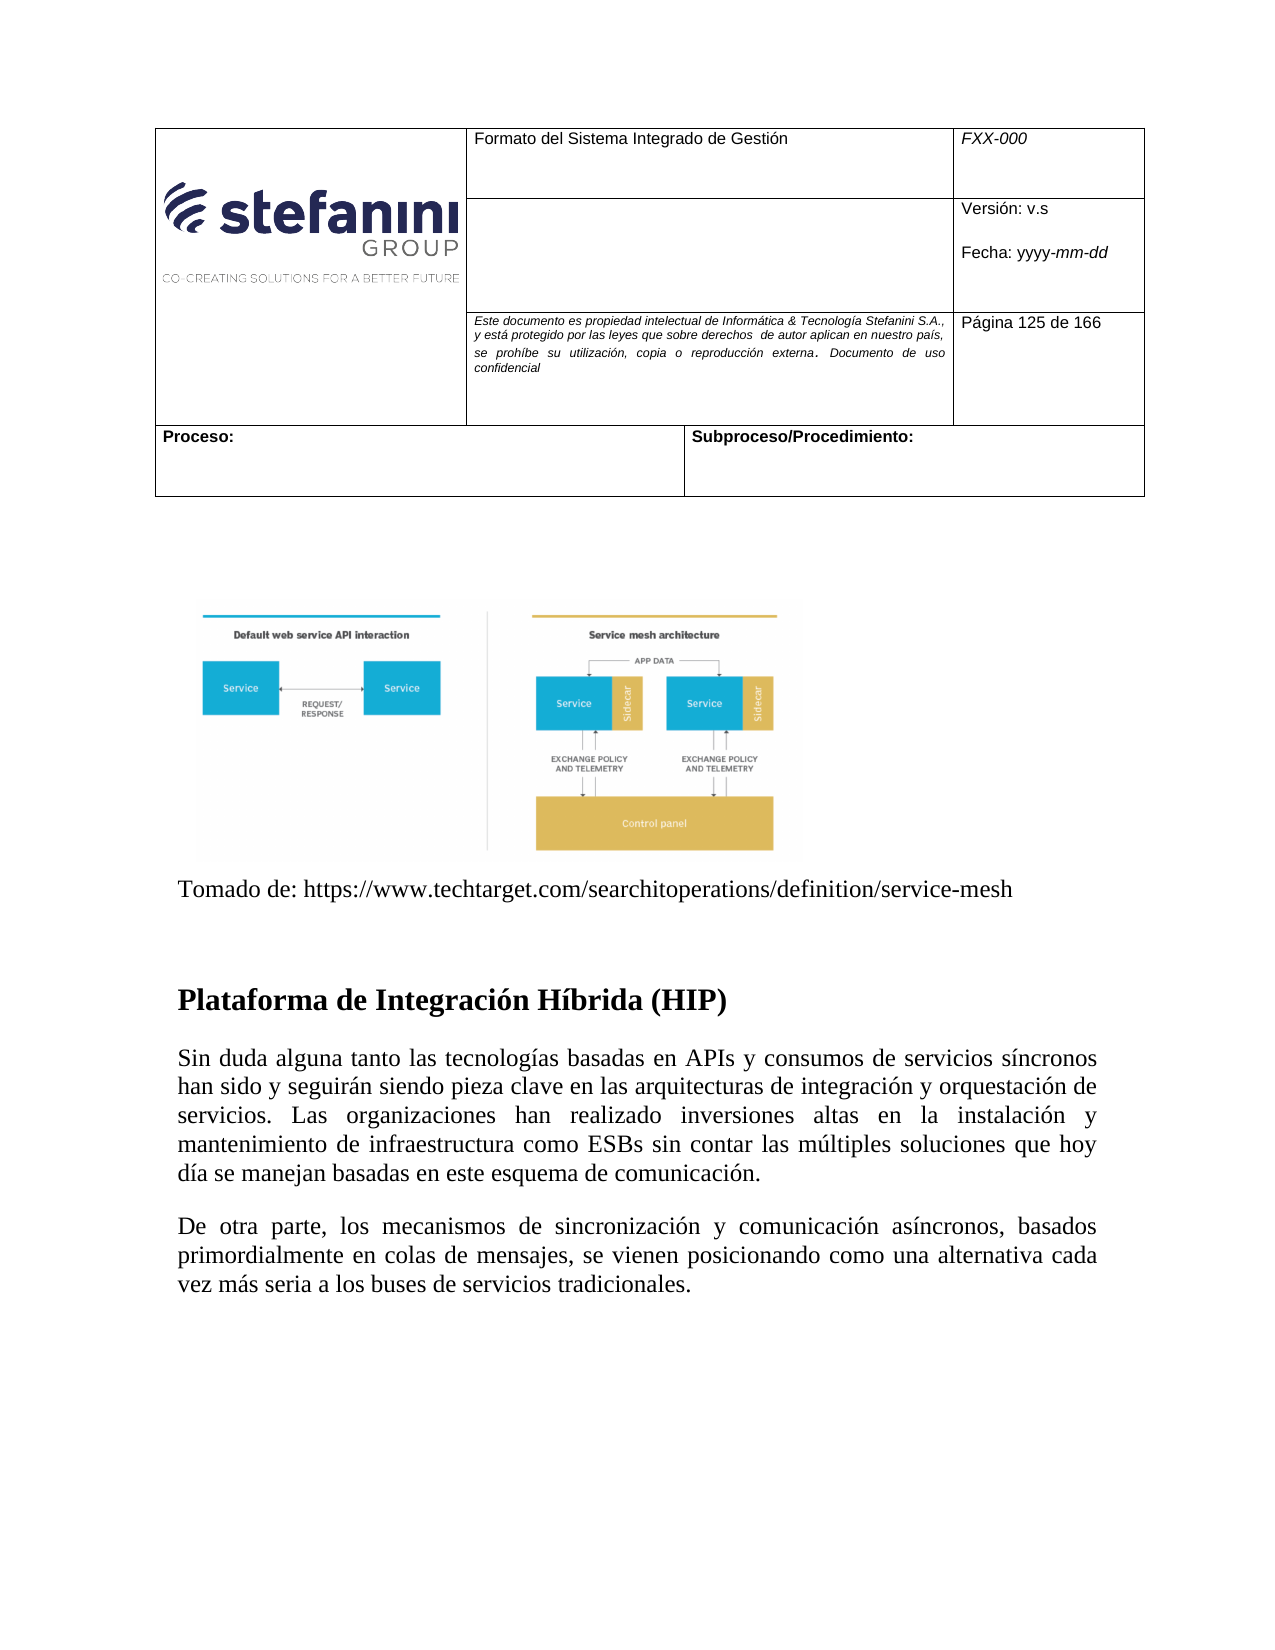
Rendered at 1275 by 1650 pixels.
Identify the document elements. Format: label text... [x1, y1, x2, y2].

text De otra parte, los mecanismos de sincronización y comunicación asíncronos, basados primordialmente en colas de mensajes, se vienen posicionando como una alternativa cada vez más seria a los buses de servicios tradicionales. [177, 1211, 1098, 1298]
picture [162, 182, 460, 286]
picture [196, 599, 804, 862]
text Tomado de: https://www.techtarget.com/searchitoperations/definition/service-mesh [177, 874, 1098, 903]
text Sin duda alguna tanto las tecnologías basadas en APIs y consumos de servicios síncronos han sido y seguirán siendo pieza clave en las arquitecturas de integración y orquestación de servicios. Las organizaciones han realizado inversiones altas en la instalación y mantenimiento de infraestructura como ESBs sin contar las múltiples soluciones que hoy día se manejan basadas en este esquema de comunicación. [177, 1043, 1098, 1186]
subtitle Plataforma de Integración Híbrida (HIP) [177, 982, 1098, 1018]
